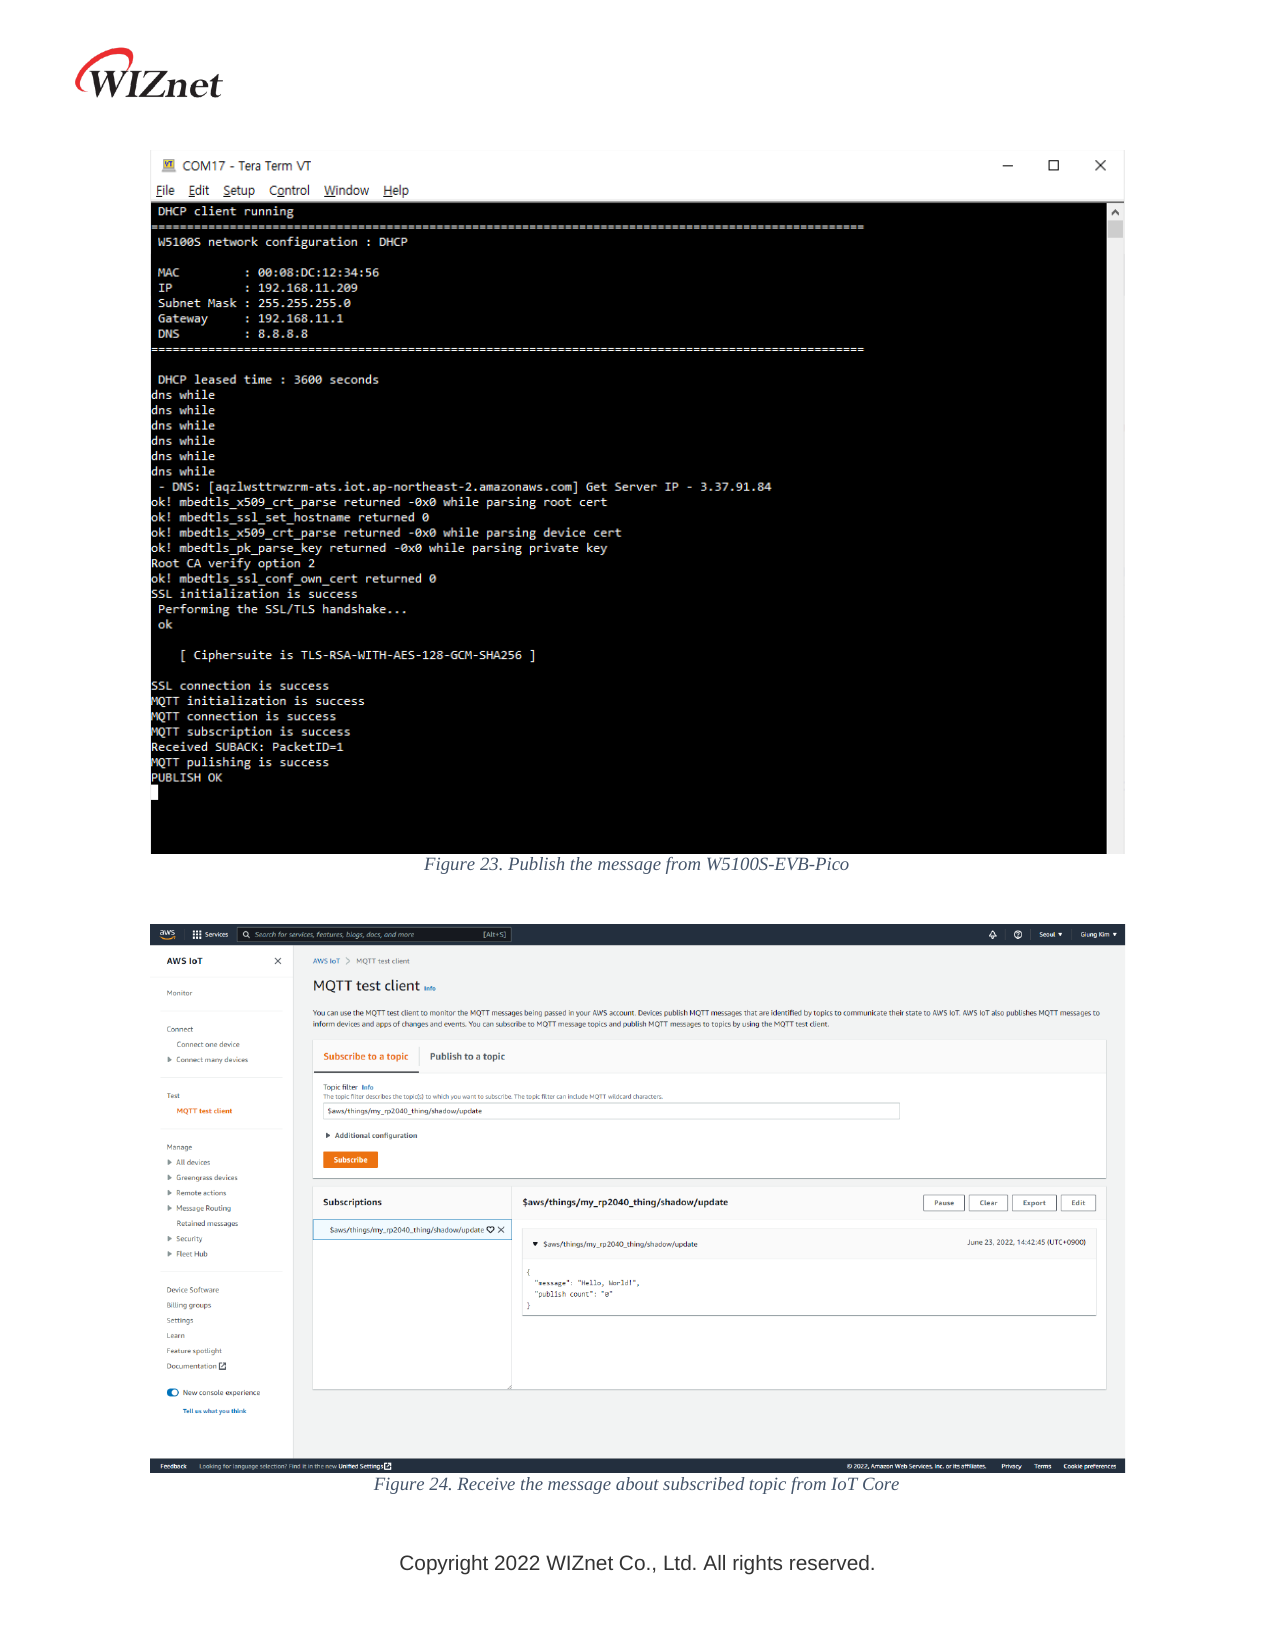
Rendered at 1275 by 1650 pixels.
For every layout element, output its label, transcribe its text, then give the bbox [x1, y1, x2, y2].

picture [150, 150, 1125, 854]
picture [75, 36, 223, 111]
picture [150, 924, 1125, 1473]
text Figure . Publish the message from W5100S-EVB-Pico [150, 854, 1125, 875]
text Figure . Receive the message about subscribed topic from IoT Core [150, 1473, 1125, 1494]
